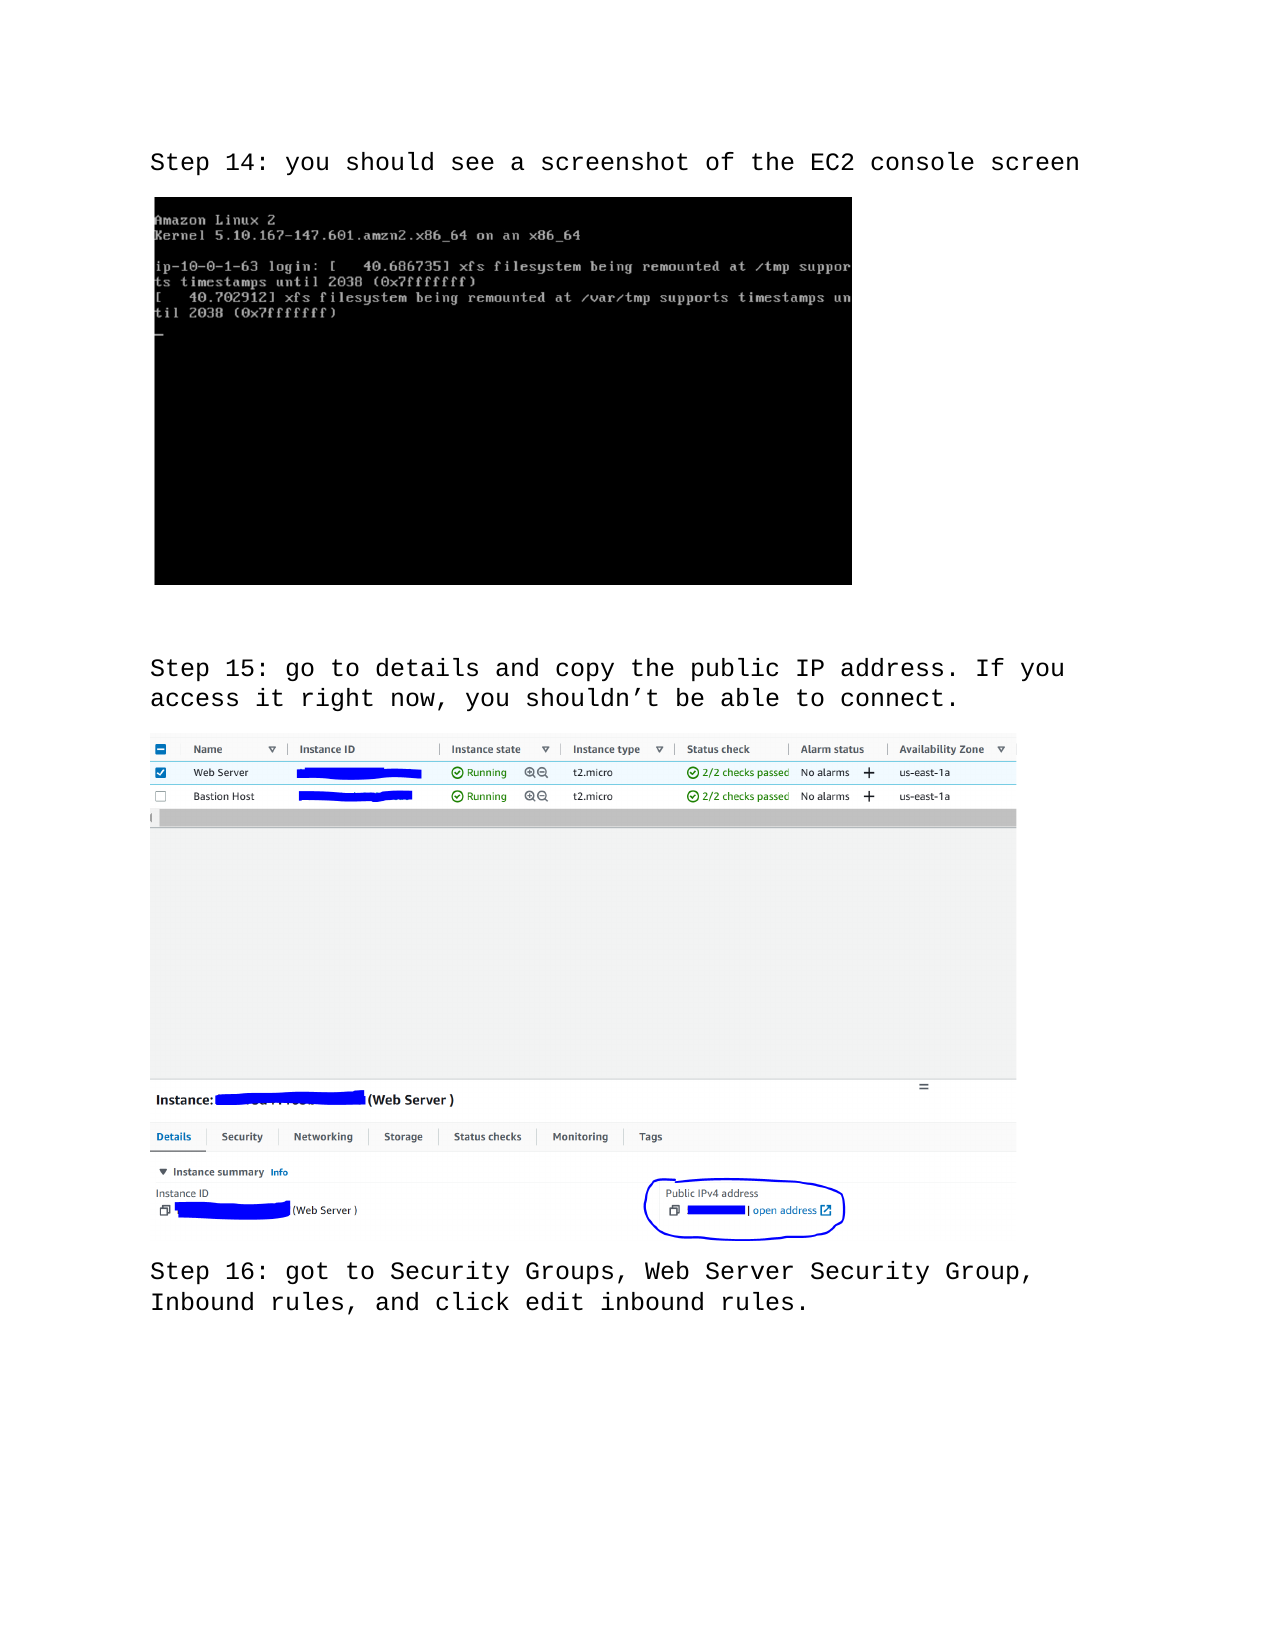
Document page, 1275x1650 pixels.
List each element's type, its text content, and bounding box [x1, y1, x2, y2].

text Step 16: got to Security Groups, Web Server Security Group, Inbound rules, and click edit inbound rules. [150, 1259, 1125, 1318]
text Step 15: go to details and copy the public IP address. If you access it right now, you shouldn’t be able to connect. [150, 655, 1125, 714]
picture [150, 197, 855, 590]
text Step 14: you should see a screenshot of the EC2 console screen [150, 150, 1125, 178]
picture [150, 733, 1017, 1241]
